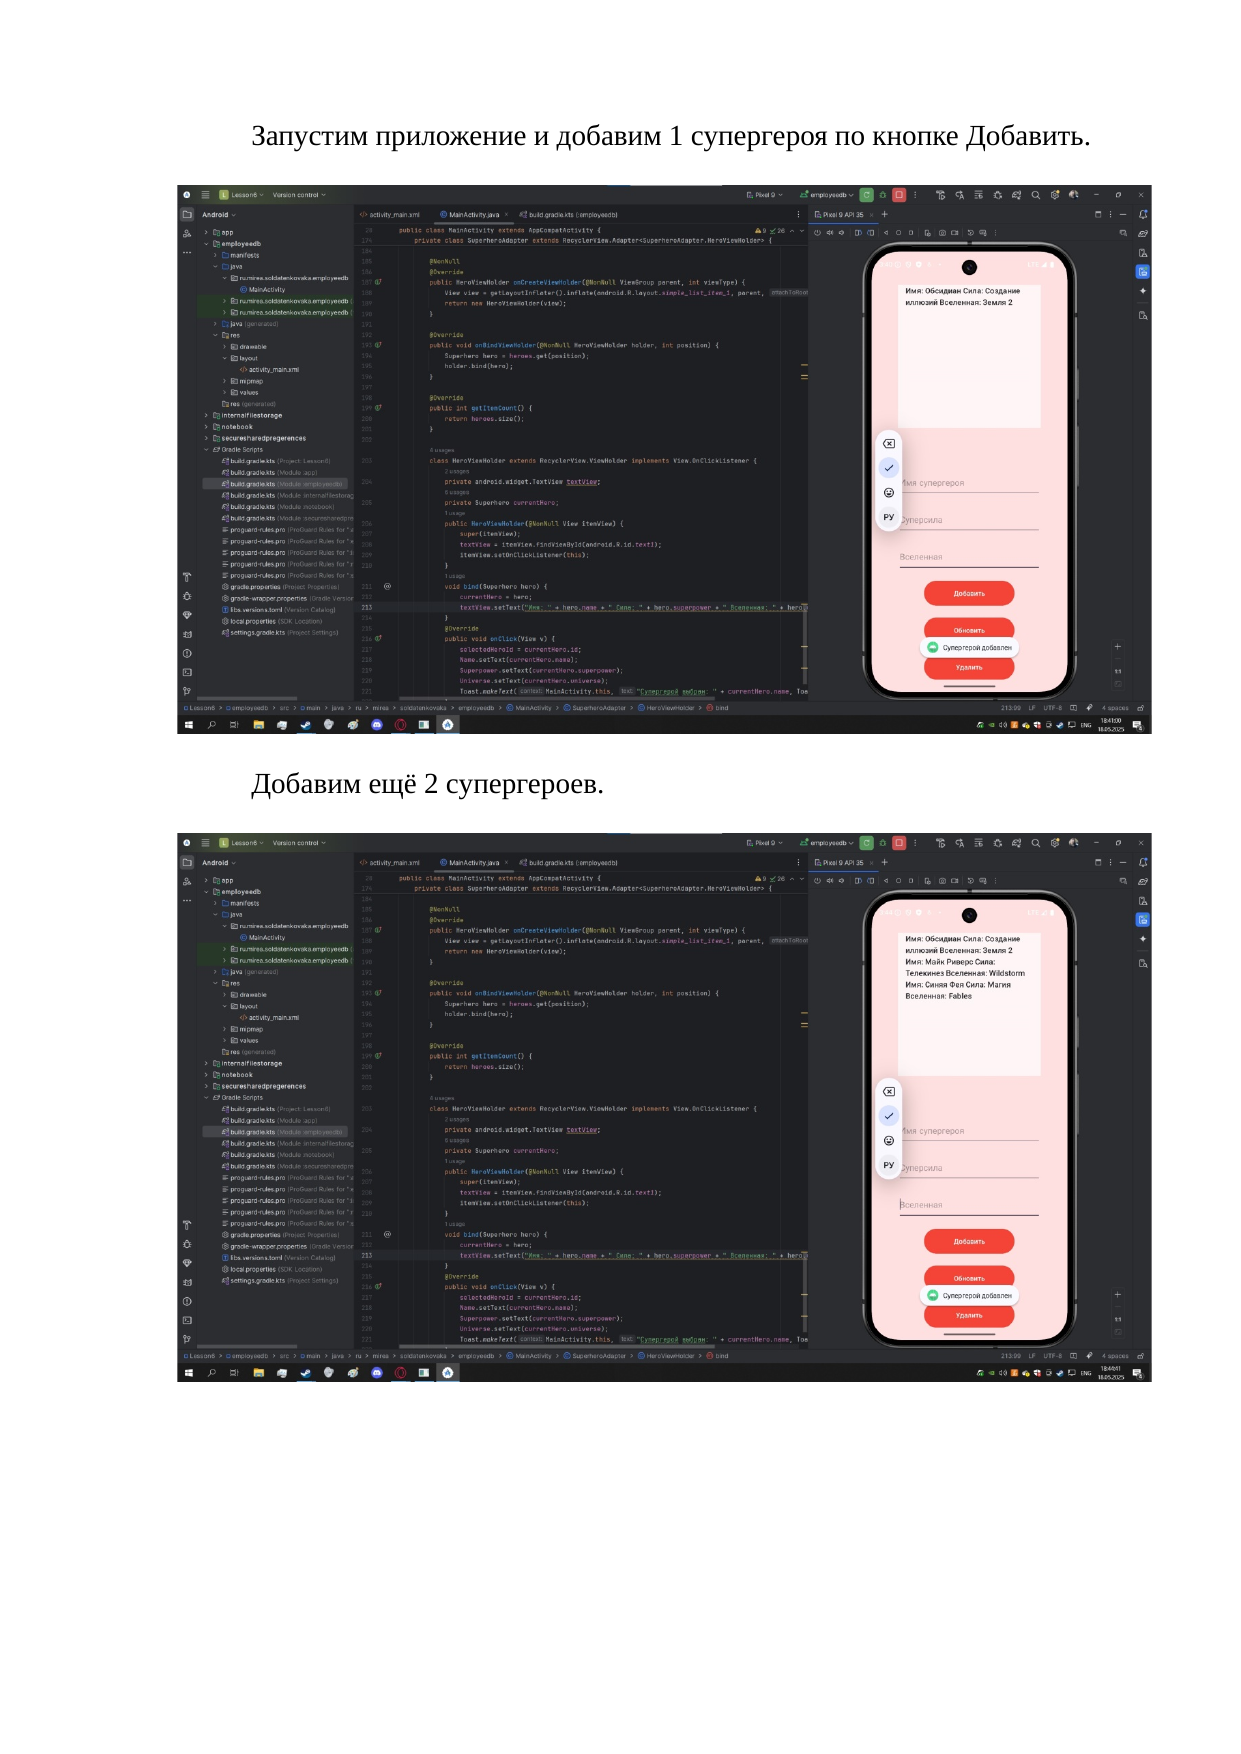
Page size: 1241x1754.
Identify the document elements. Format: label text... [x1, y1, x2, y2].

picture [177, 185, 1152, 734]
picture [177, 833, 1152, 1382]
text Запустим приложение и добавим 1 супергероя по кнопке Добавить. [177, 118, 1152, 152]
text Добавим ещё 2 супергероев. [177, 767, 1152, 800]
